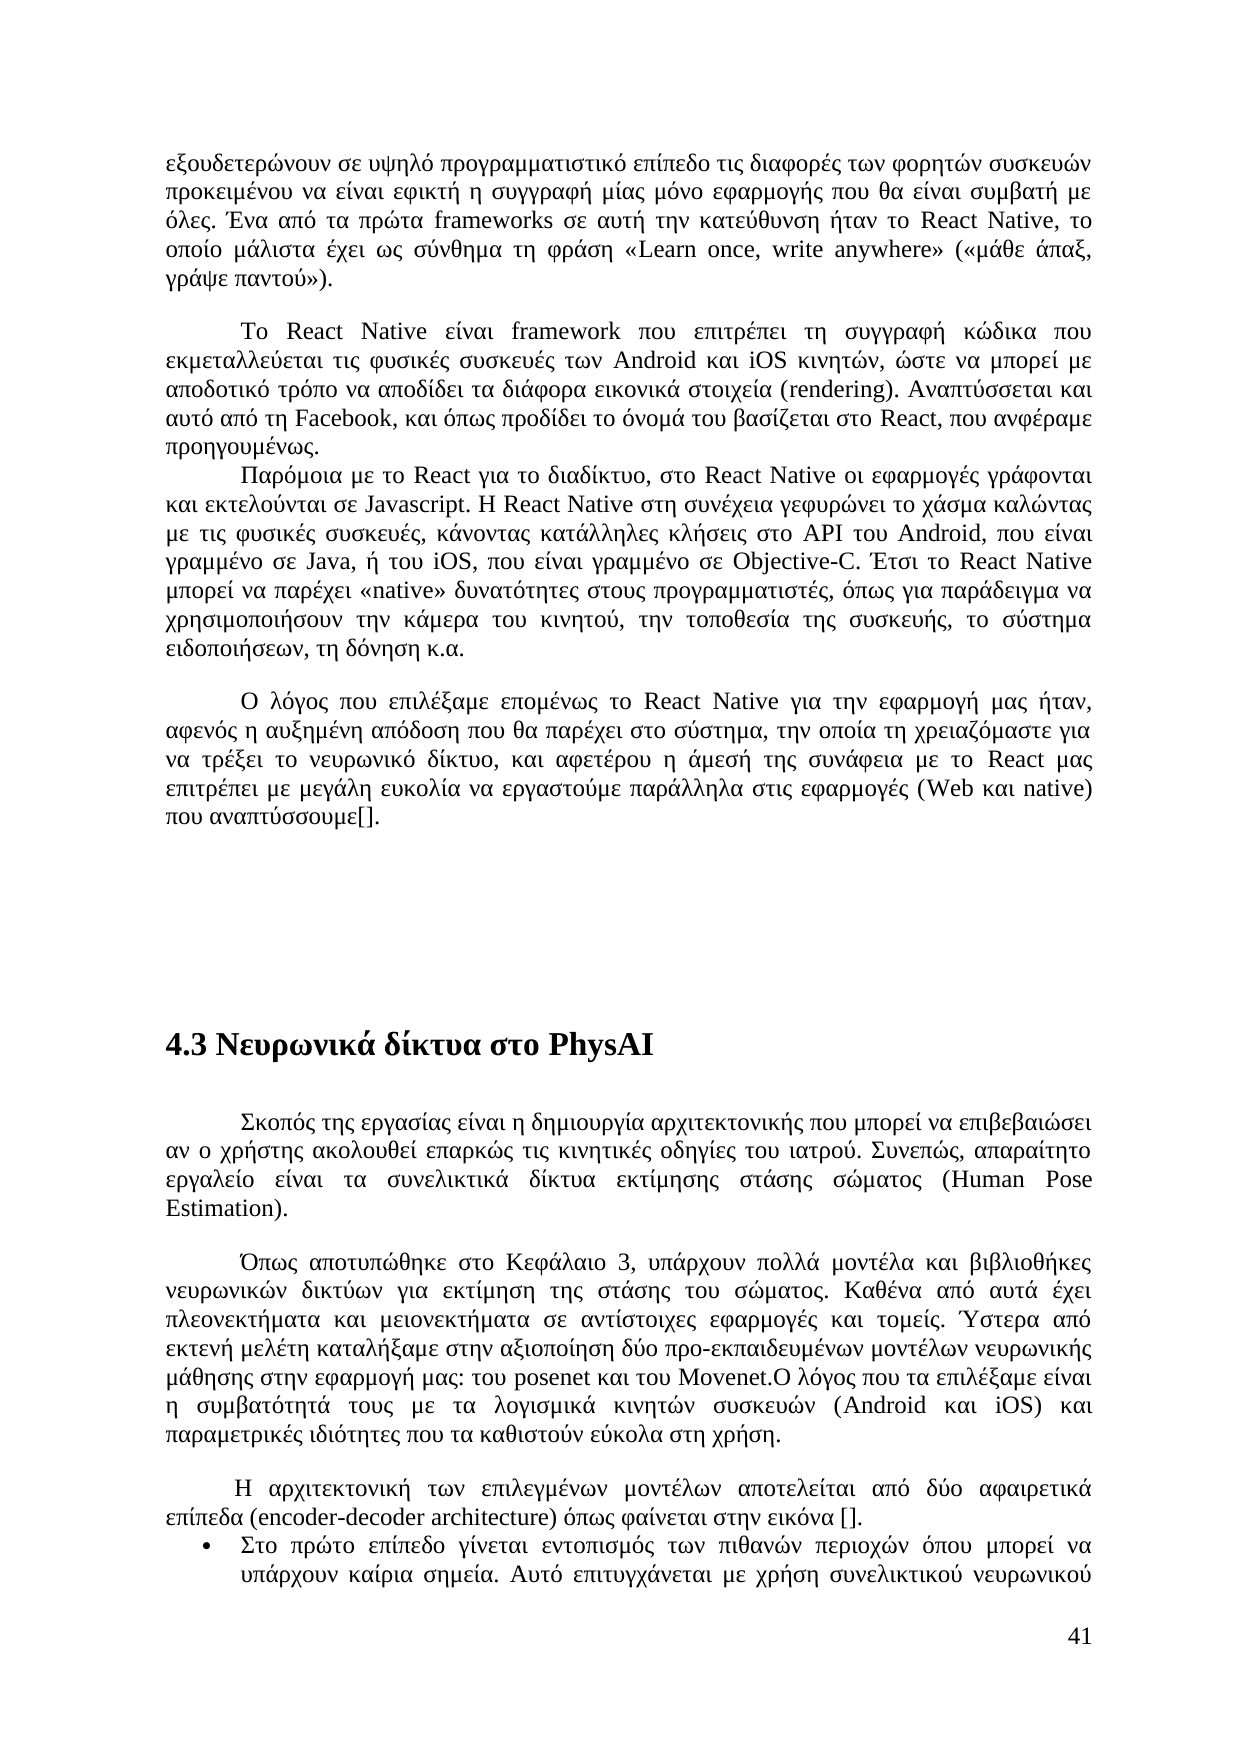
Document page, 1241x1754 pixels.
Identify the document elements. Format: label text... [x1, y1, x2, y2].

text Όπως αποτυπώθηκε στο Κεφάλαιο 3, υπάρχουν πολλά μοντέλα και βιβλιοθήκες νευρωνικών δικτύων για εκτίμηση της στάσης του σώματος. Καθένα από αυτά έχει πλεονεκτήματα και μειονεκτήματα σε αντίστοιχες εφαρμογές και τομείς. Ύστερα από εκτενή μελέτη καταλήξαμε στην αξιοποίηση δύο προ-εκπαιδευμένων μοντέλων νευρωνικής μάθησης στην εφαρμογή μας: του posenet και του Movenet.Ο λόγος που τα επιλέξαμε είναι η συμβατότητά τους με τα λογισμικά κινητών συσκευών (Android και iOS) και παραμετρικές ιδιότητες που τα καθιστούν εύκολα στη χρήση. [165, 1247, 1092, 1448]
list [203, 1531, 1092, 1588]
text Η αρχιτεκτονική των επιλεγμένων μοντέλων αποτελείται από δύο αφαιρετικά επίπεδα (encoder-decoder architecture) όπως φαίνεται στην εικόνα []. [165, 1473, 1092, 1531]
subtitle 4.3 Νευρωνικά δίκτυα στο PhysAI [165, 1024, 1092, 1063]
text Ο λόγος που επιλέξαμε επομένως το React Native για την εφαρμογή μας ήταν, αφενός η αυξημένη απόδοση που θα παρέχει στο σύστημα, την οποία τη χρειαζόμαστε για να τρέξει το νευρωνικό δίκτυο, και αφετέρου η άμεσή της συνάφεια με το React μας επιτρέπει με μεγάλη ευκολία να εργαστούμε παράλληλα στις εφαρμογές (Web και native) που αναπτύσσουμε[]. [165, 686, 1092, 830]
text Σκοπός της εργασίας είναι η δημιουργία αρχιτεκτονικής που μπορεί να επιβεβαιώσει αν ο χρήστης ακολουθεί επαρκώς τις κινητικές οδηγίες του ιατρού. Συνεπώς, απαραίτητο εργαλείο είναι τα συνελικτικά δίκτυα εκτίμησης στάσης σώματος (Human Pose Estimation). [165, 1107, 1092, 1222]
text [165, 148, 1092, 291]
text Παρόμοια με το React για το διαδίκτυο, στο React Native οι εφαρμογές γράφονται και εκτελούνται σε Javascript. Η React Native στη συνέχεια γεφυρώνει το χάσμα καλώντας με τις φυσικές συσκευές, κάνοντας κατάλληλες κλήσεις στο API του Android, που είναι γραμμένο σε Java, ή του iOS, που είναι γραμμένο σε Objective-C. Έτσι το React Native μπορεί να παρέχει «native» δυνατότητες στους προγραμματιστές, όπως για παράδειγμα να χρησιμοποιήσουν την κάμερα του κινητού, την τοποθεσία της συσκευής, το σύστημα ειδοποιήσεων, τη δόνηση κ.α. [165, 460, 1092, 661]
text Το React Native είναι framework που επιτρέπει τη συγγραφή κώδικα που εκμεταλλεύεται τις φυσικές συσκευές των Android και iOS κινητών, ώστε να μπορεί με αποδοτικό τρόπο να αποδίδει τα διάφορα εικονικά στοιχεία (rendering). Αναπτύσσεται και αυτό από τη Facebook, και όπως προδίδει το όνομά του βασίζεται στο React, που ανφέραμε προηγουμένως. [165, 316, 1092, 460]
